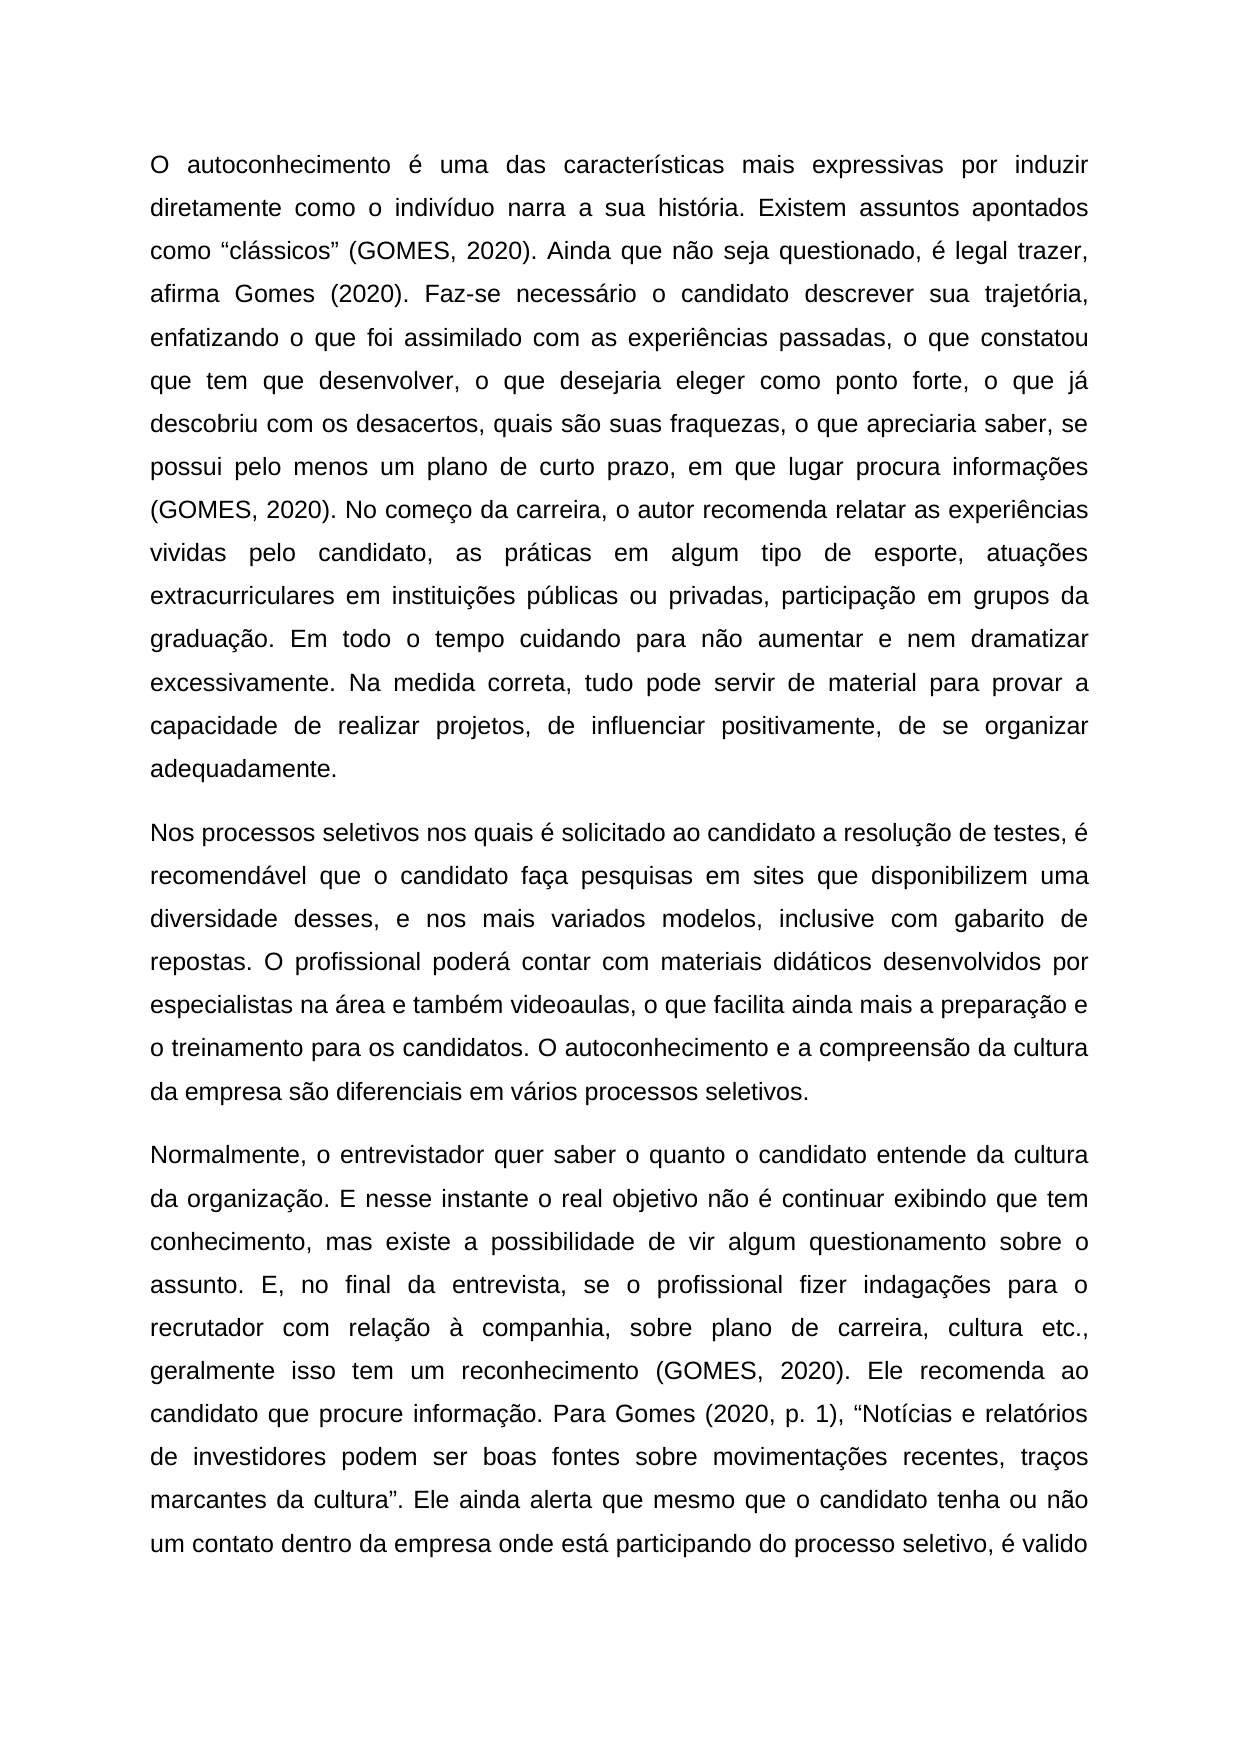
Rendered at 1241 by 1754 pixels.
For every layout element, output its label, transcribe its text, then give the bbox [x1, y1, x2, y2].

text O autoconhecimento é uma das características mais expressivas por induzir diretamente como o indivíduo narra a sua história. Existem assuntos apontados como “clássicos” (GOMES, 2020). Ainda que não seja questionado, é legal trazer, afirma Gomes (2020). Faz-se necessário o candidato descrever sua trajetória, enfatizando o que foi assimilado com as experiências passadas, o que constatou que tem que desenvolver, o que desejaria eleger como ponto forte, o que já descobriu com os desacertos, quais são suas fraquezas, o que apreciaria saber, se possui pelo menos um plano de curto prazo, em que lugar procura informações (GOMES, 2020). No começo da carreira, o autor recomenda relatar as experiências vividas pelo candidato, as práticas em algum tipo de esporte, atuações extracurriculares em instituições públicas ou privadas, participação em grupos da graduação. Em todo o tempo cuidando para não aumentar e nem dramatizar excessivamente. Na medida correta, tudo pode servir de material para provar a capacidade de realizar projetos, de influenciar positivamente, de se organizar adequadamente. [150, 150, 1090, 782]
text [150, 1140, 1090, 1557]
text Nos processos seletivos nos quais é solicitado ao candidato a resolução de testes, é recomendável que o candidato faça pesquisas em sites que disponibilizem uma diversidade desses, e nos mais variados modelos, inclusive com gabarito de repostas. O profissional poderá contar com materiais didáticos desenvolvidos por especialistas na área e também videoaulas, o que facilita ainda mais a preparação e o treinamento para os candidatos. O autoconhecimento e a compreensão da cultura da empresa são diferenciais em vários processos seletivos. [150, 818, 1090, 1105]
